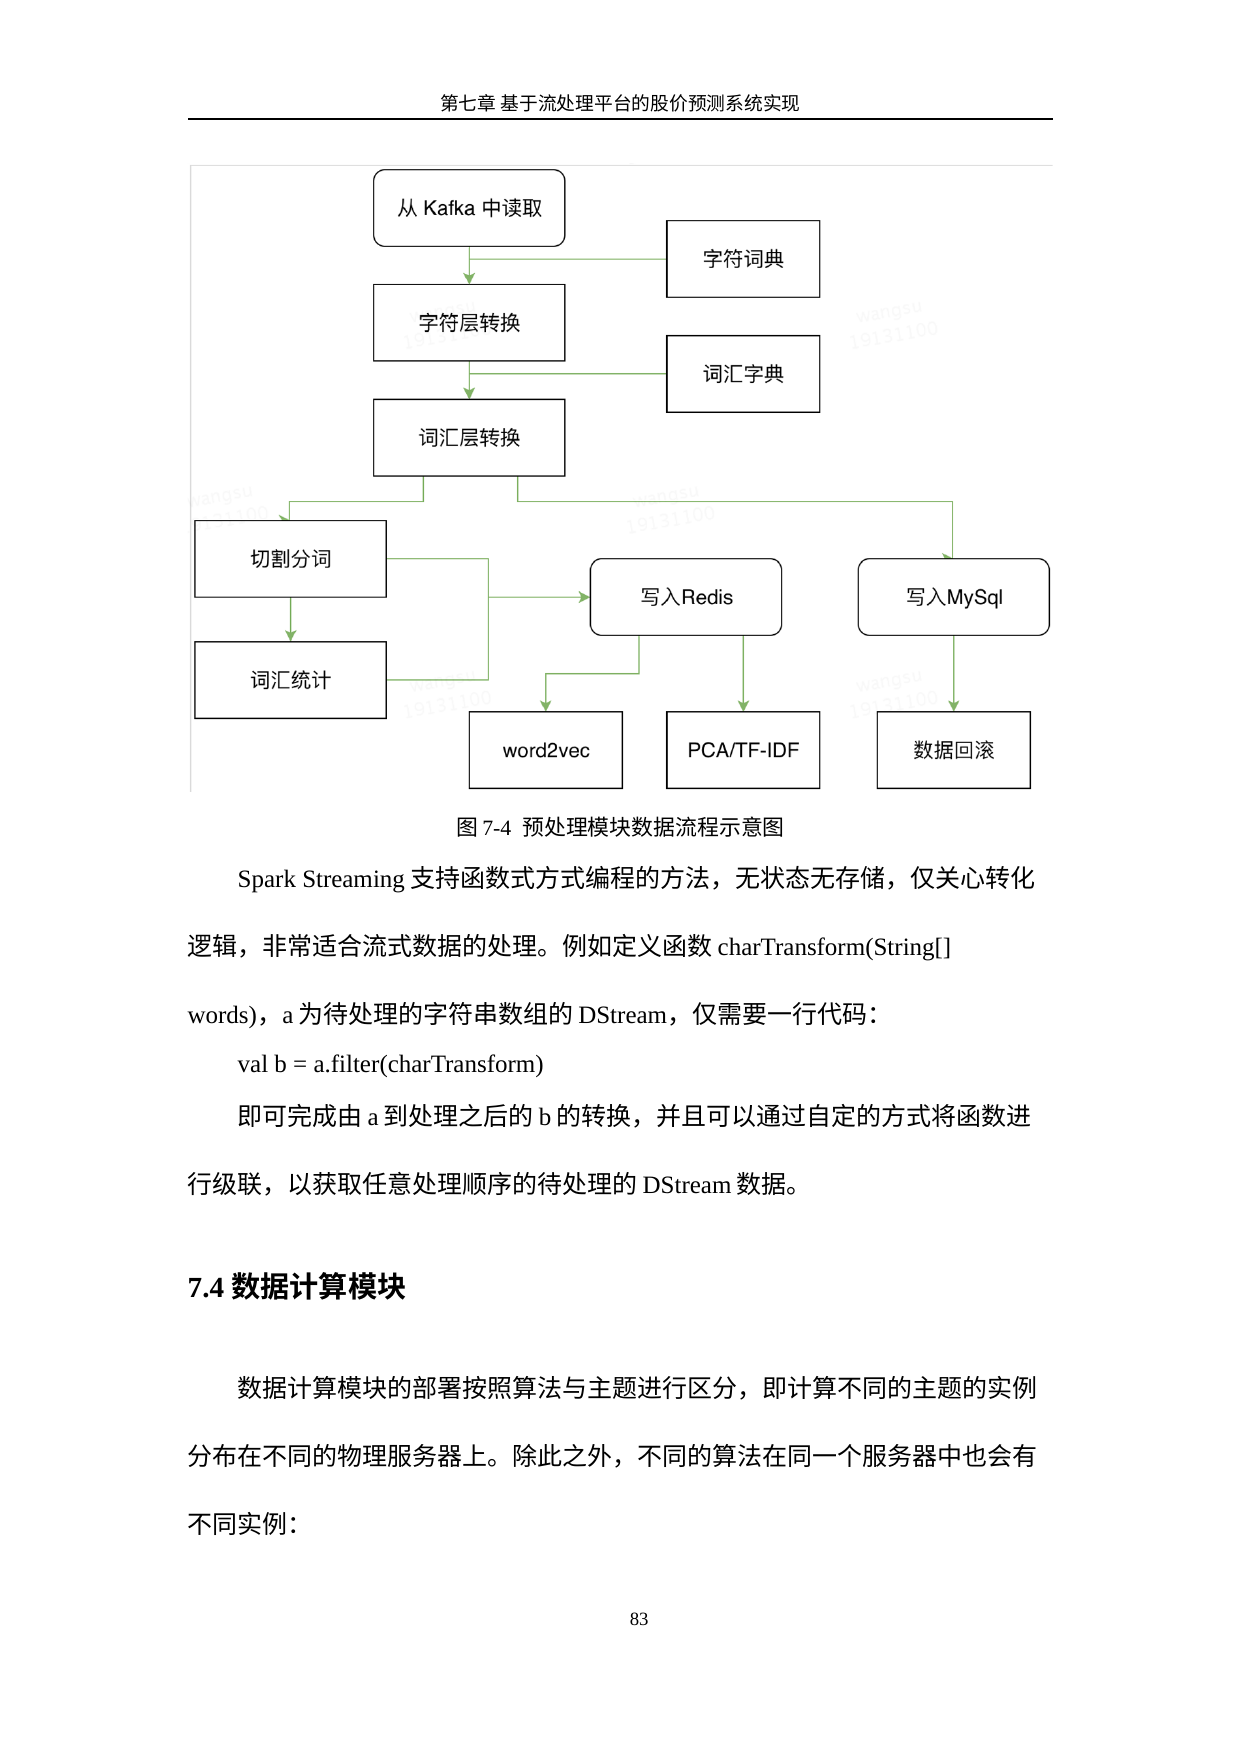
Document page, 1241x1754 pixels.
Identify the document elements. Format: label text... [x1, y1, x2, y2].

text 数据计算模块的部署按照算法与主题进行区分，即计算不同的主题的实例分布在不同的物理服务器上。除此之外，不同的算法在同一个服务器中也会有不同实例： [187, 1352, 1053, 1556]
text 即可完成由a到处理之后的b的转换，并且可以通过自定的方式将函数进行级联，以获取任意处理顺序的待处理的DStream数据。 [187, 1081, 1053, 1217]
text Spark Streaming支持函数式方式编程的方法，无状态无存储，仅关心转化逻辑，非常适合流式数据的处理。例如定义函数charTransform(String[] words)，a为待处理的字符串数组的DStream，仅需要一行代码： [187, 843, 1053, 1047]
text val b = a.filter(charTransform) [187, 1047, 1053, 1081]
picture [187, 163, 1053, 792]
text 图7-4 预处理模块数据流程示意图 [187, 809, 1053, 843]
subtitle 7.4 数据计算模块 [187, 1251, 1053, 1318]
